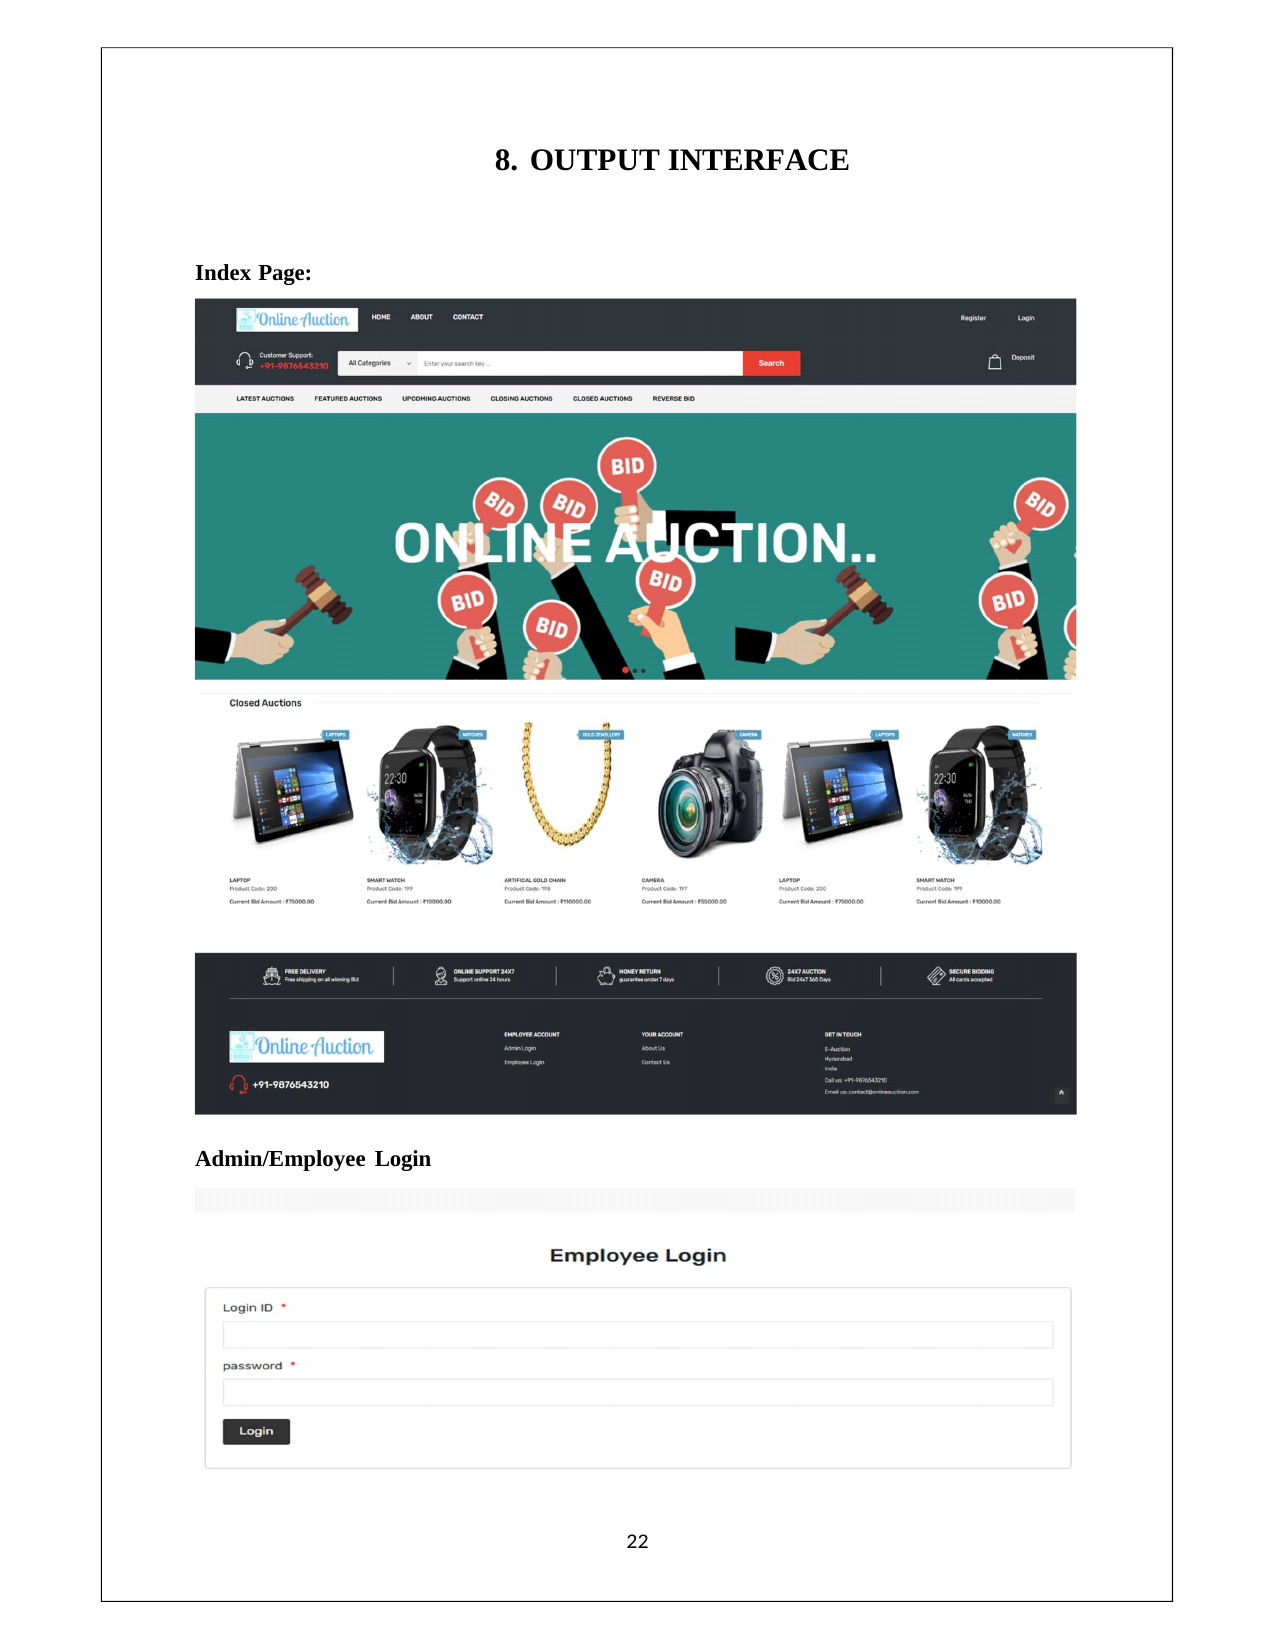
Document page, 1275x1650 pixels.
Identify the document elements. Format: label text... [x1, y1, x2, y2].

picture [194, 1188, 1076, 1470]
text Index Page: [195, 258, 1125, 285]
picture [194, 298, 1077, 680]
text Admin/Employee Login [195, 1145, 1125, 1171]
subtitle OUTPUT INTERFACE [494, 141, 1125, 177]
picture [194, 693, 1077, 1115]
